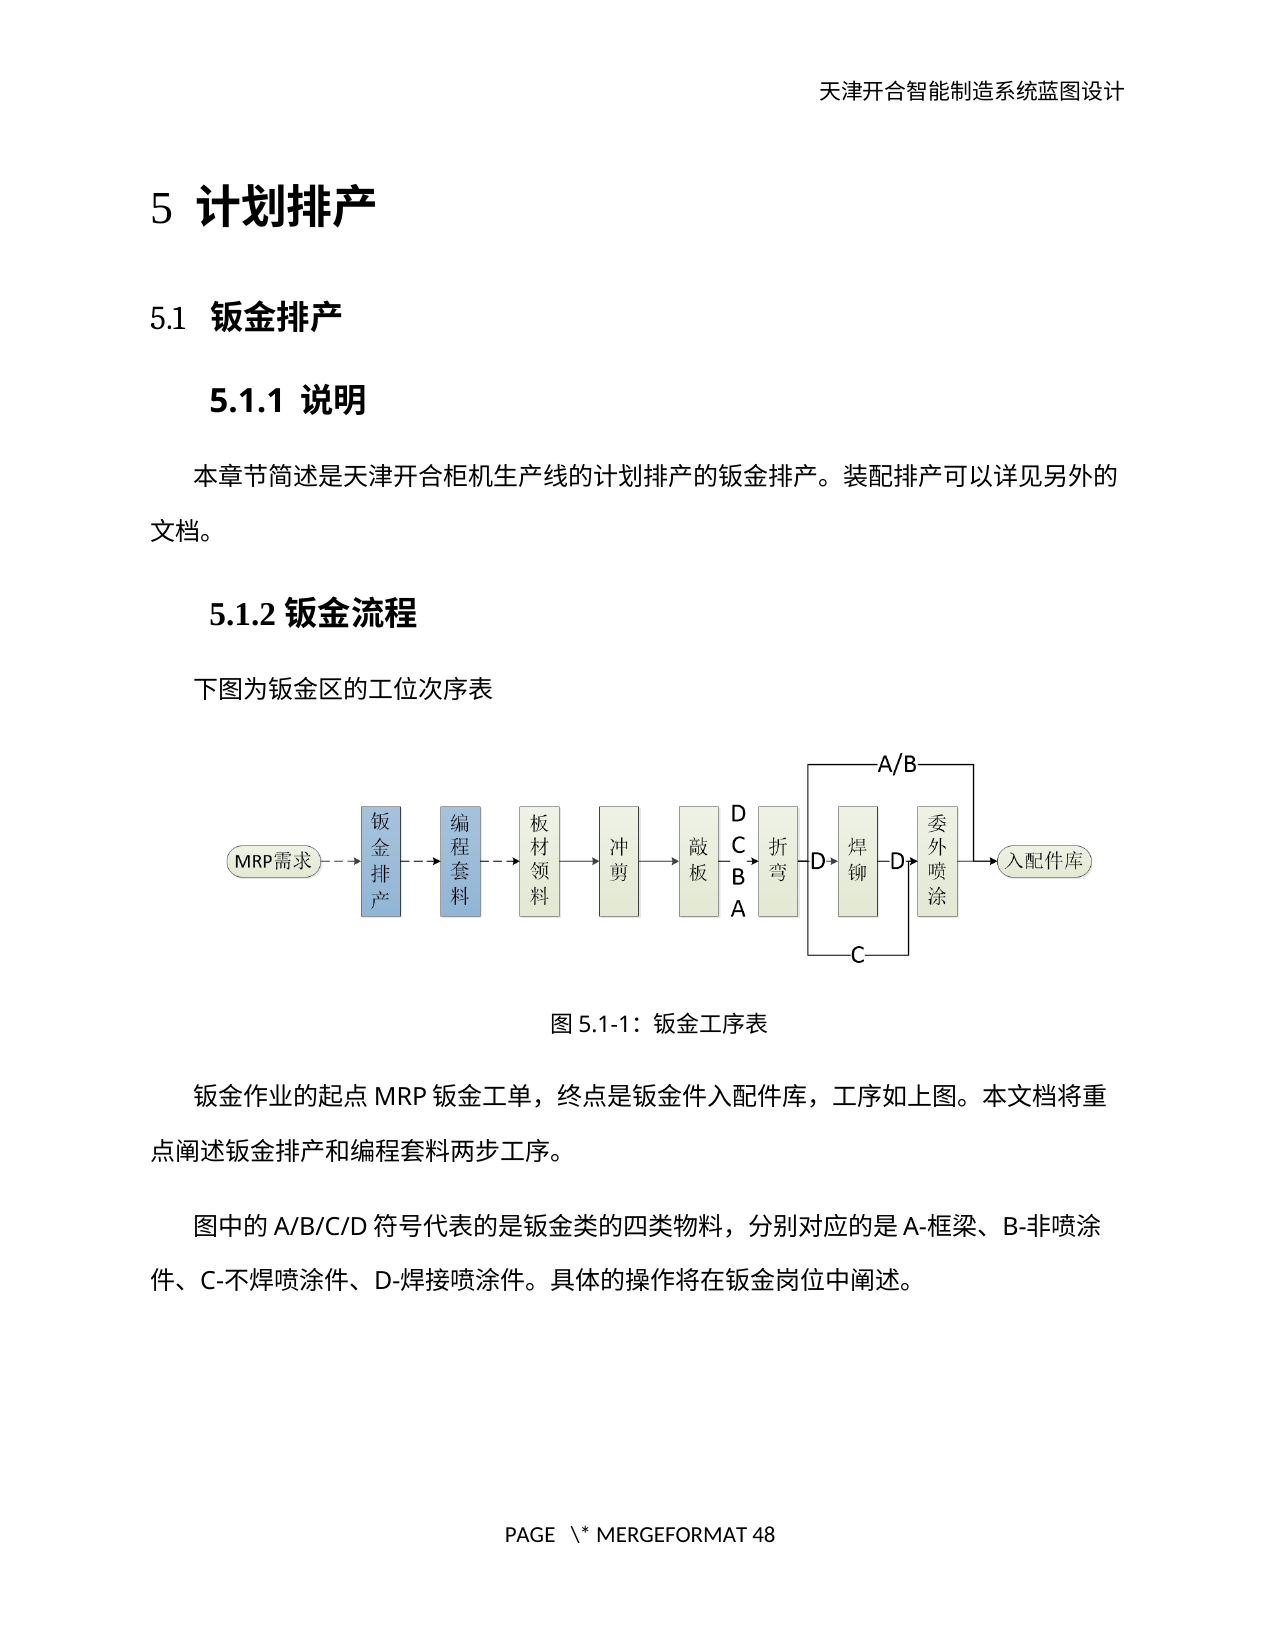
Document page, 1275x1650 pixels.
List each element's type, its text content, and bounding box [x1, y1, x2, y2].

subtitle 说明 [209, 374, 1125, 422]
text 图5.1-1：钣金工序表 [150, 1006, 1125, 1039]
text 本章节简述是天津开合柜机生产线的计划排产的钣金排产。装配排产可以详见另外的文档。 [150, 457, 1125, 547]
text 钣金作业的起点MRP钣金工单，终点是钣金件入配件库，工序如上图。本文档将重点阐述钣金排产和编程套料两步工序。 [150, 1077, 1125, 1167]
subtitle 钣金流程 [209, 586, 1125, 635]
subtitle 计划排产 [150, 171, 1125, 237]
text 下图为钣金区的工位次序表 [150, 669, 1125, 705]
picture [226, 744, 1093, 971]
subtitle 钣金排产 [150, 291, 1125, 339]
text 图中的A/B/C/D符号代表的是钣金类的四类物料，分别对应的是A-框梁、B-非喷涂件、C-不焊喷涂件、D-焊接喷涂件。具体的操作将在钣金岗位中阐述。 [150, 1206, 1125, 1297]
